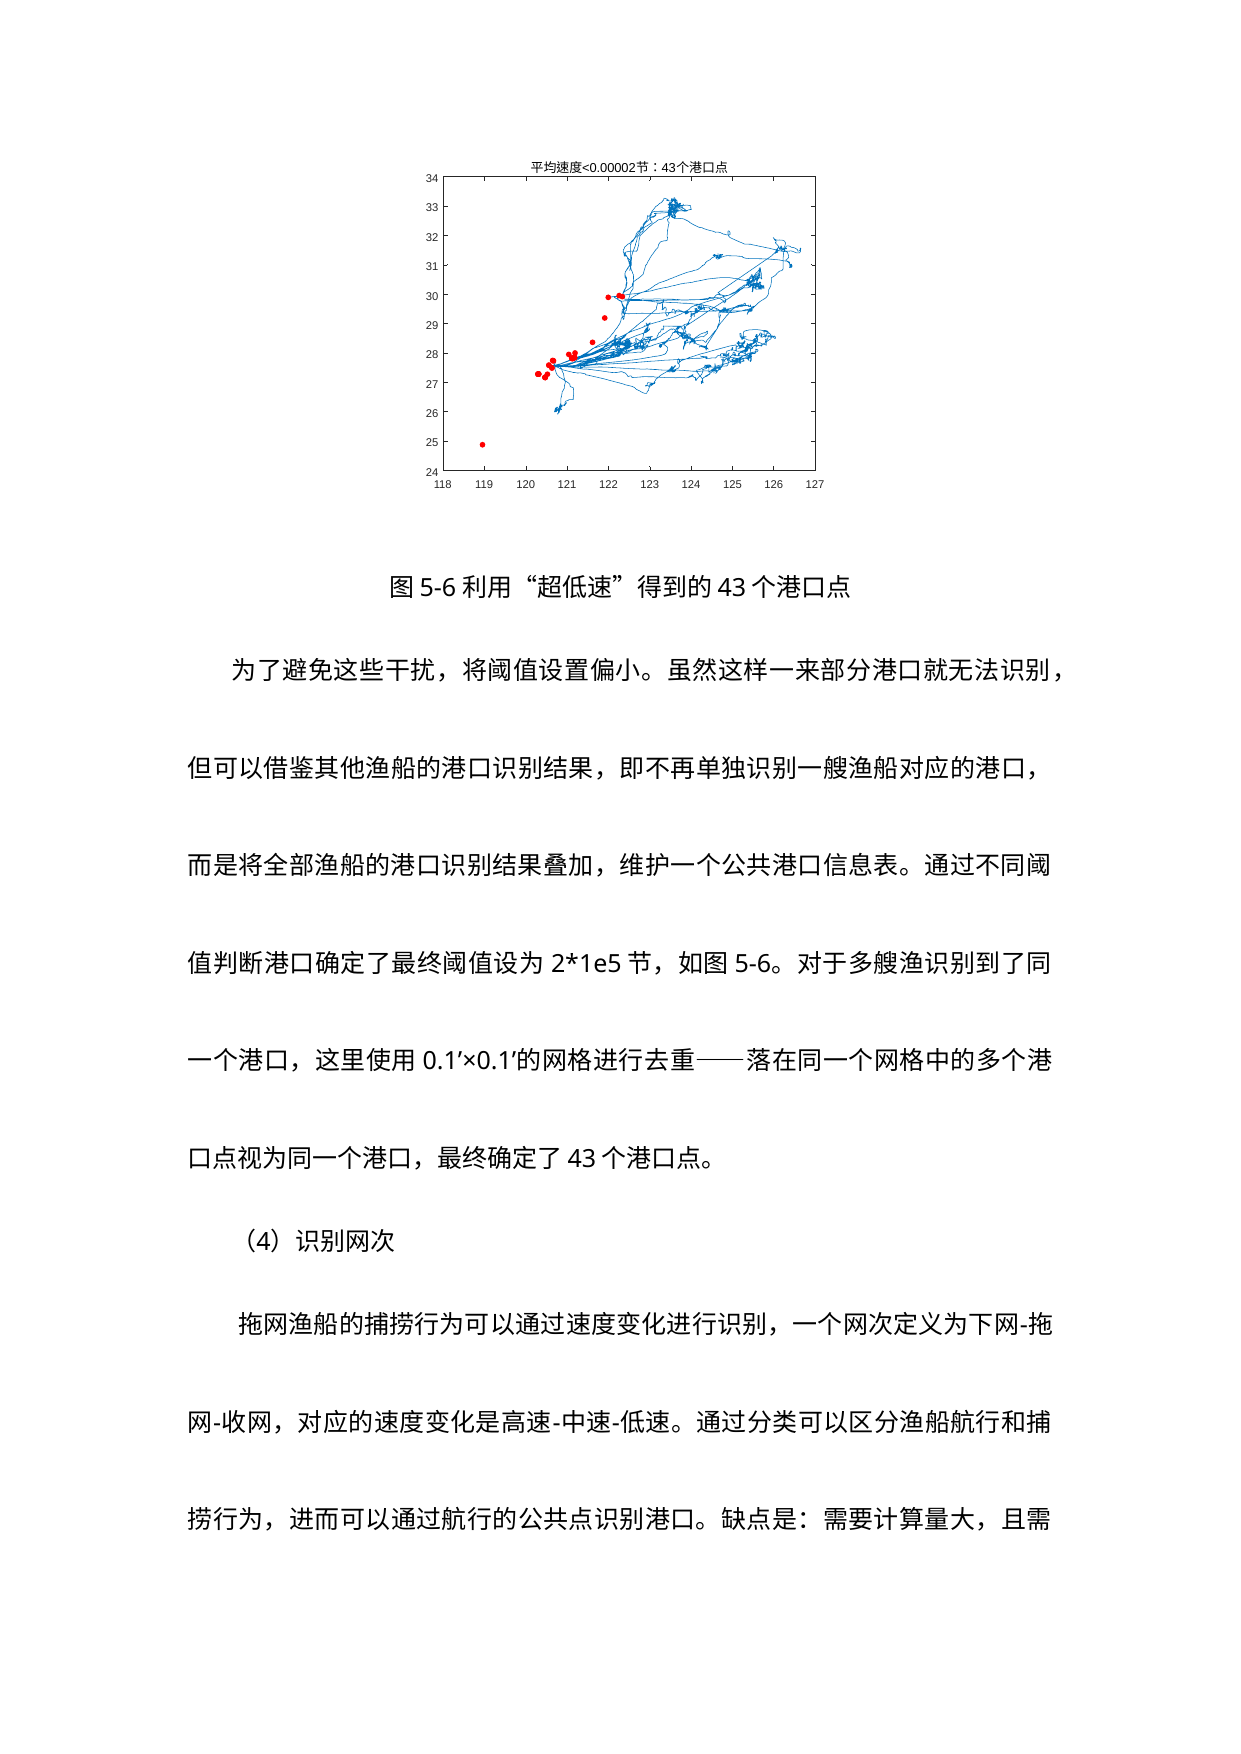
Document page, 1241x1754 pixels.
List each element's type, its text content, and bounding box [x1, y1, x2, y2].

text 为了避免这些干扰，将阈值设置偏小。虽然这样一来部分港口就无法识别，但可以借鉴其他渔船的港口识别结果，即不再单独识别一艘渔船对应的港口，而是将全部渔船的港口识别结果叠加，维护一个公共港口信息表。通过不同阈值判断港口确定了最终阈值设为2*1e5节，如图5-6。对于多艘渔识别到了同一个港口，这里使用0.1’×0.1’的网格进行去重——落在同一个网格中的多个港口点视为同一个港口，最终确定了43个港口点。 [187, 636, 1053, 1189]
text 图5-6 利用“超低速”得到的43个港口点 [187, 553, 1053, 618]
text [187, 1290, 1053, 1550]
text （4）识别网次 [187, 1207, 1053, 1272]
